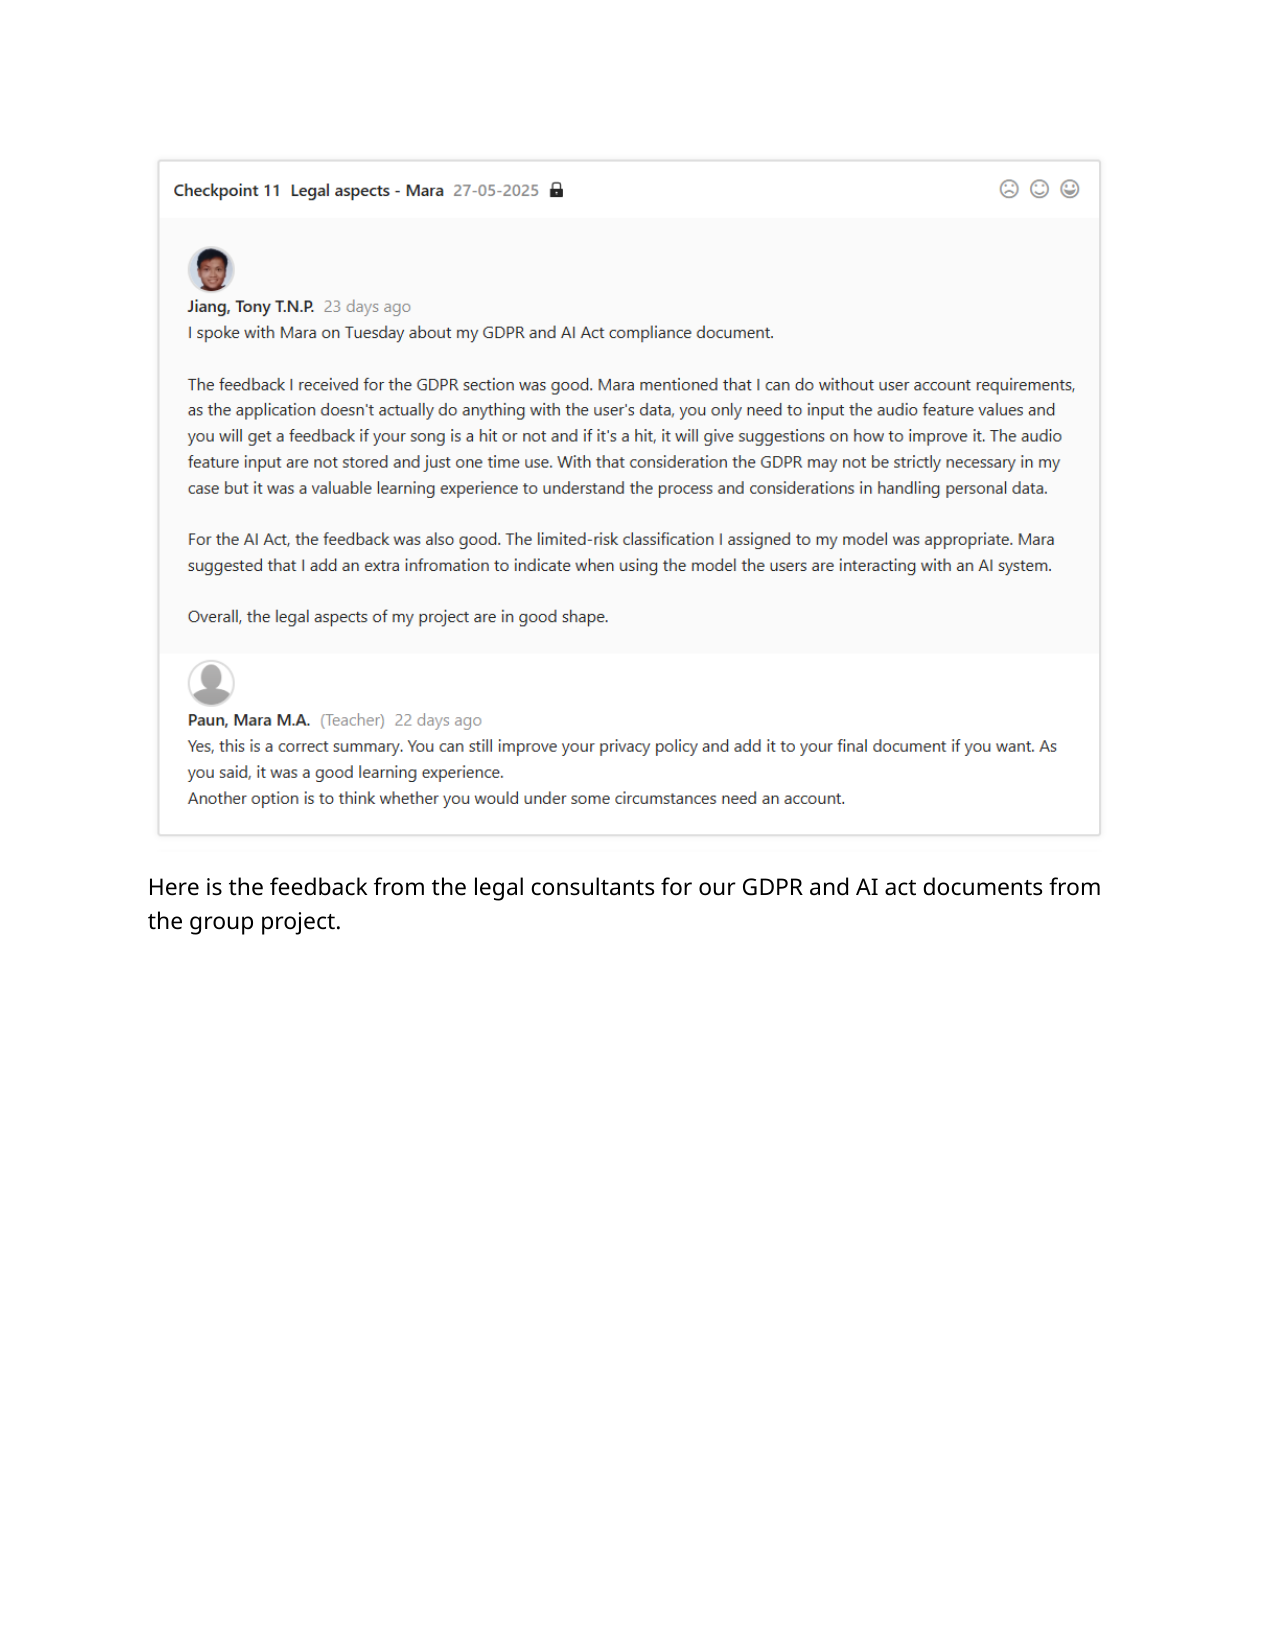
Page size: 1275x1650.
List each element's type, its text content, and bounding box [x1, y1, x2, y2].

picture [147, 147, 1121, 852]
text Here is the feedback from the legal consultants for our GDPR and AI act documents from the group project. [148, 871, 1127, 936]
